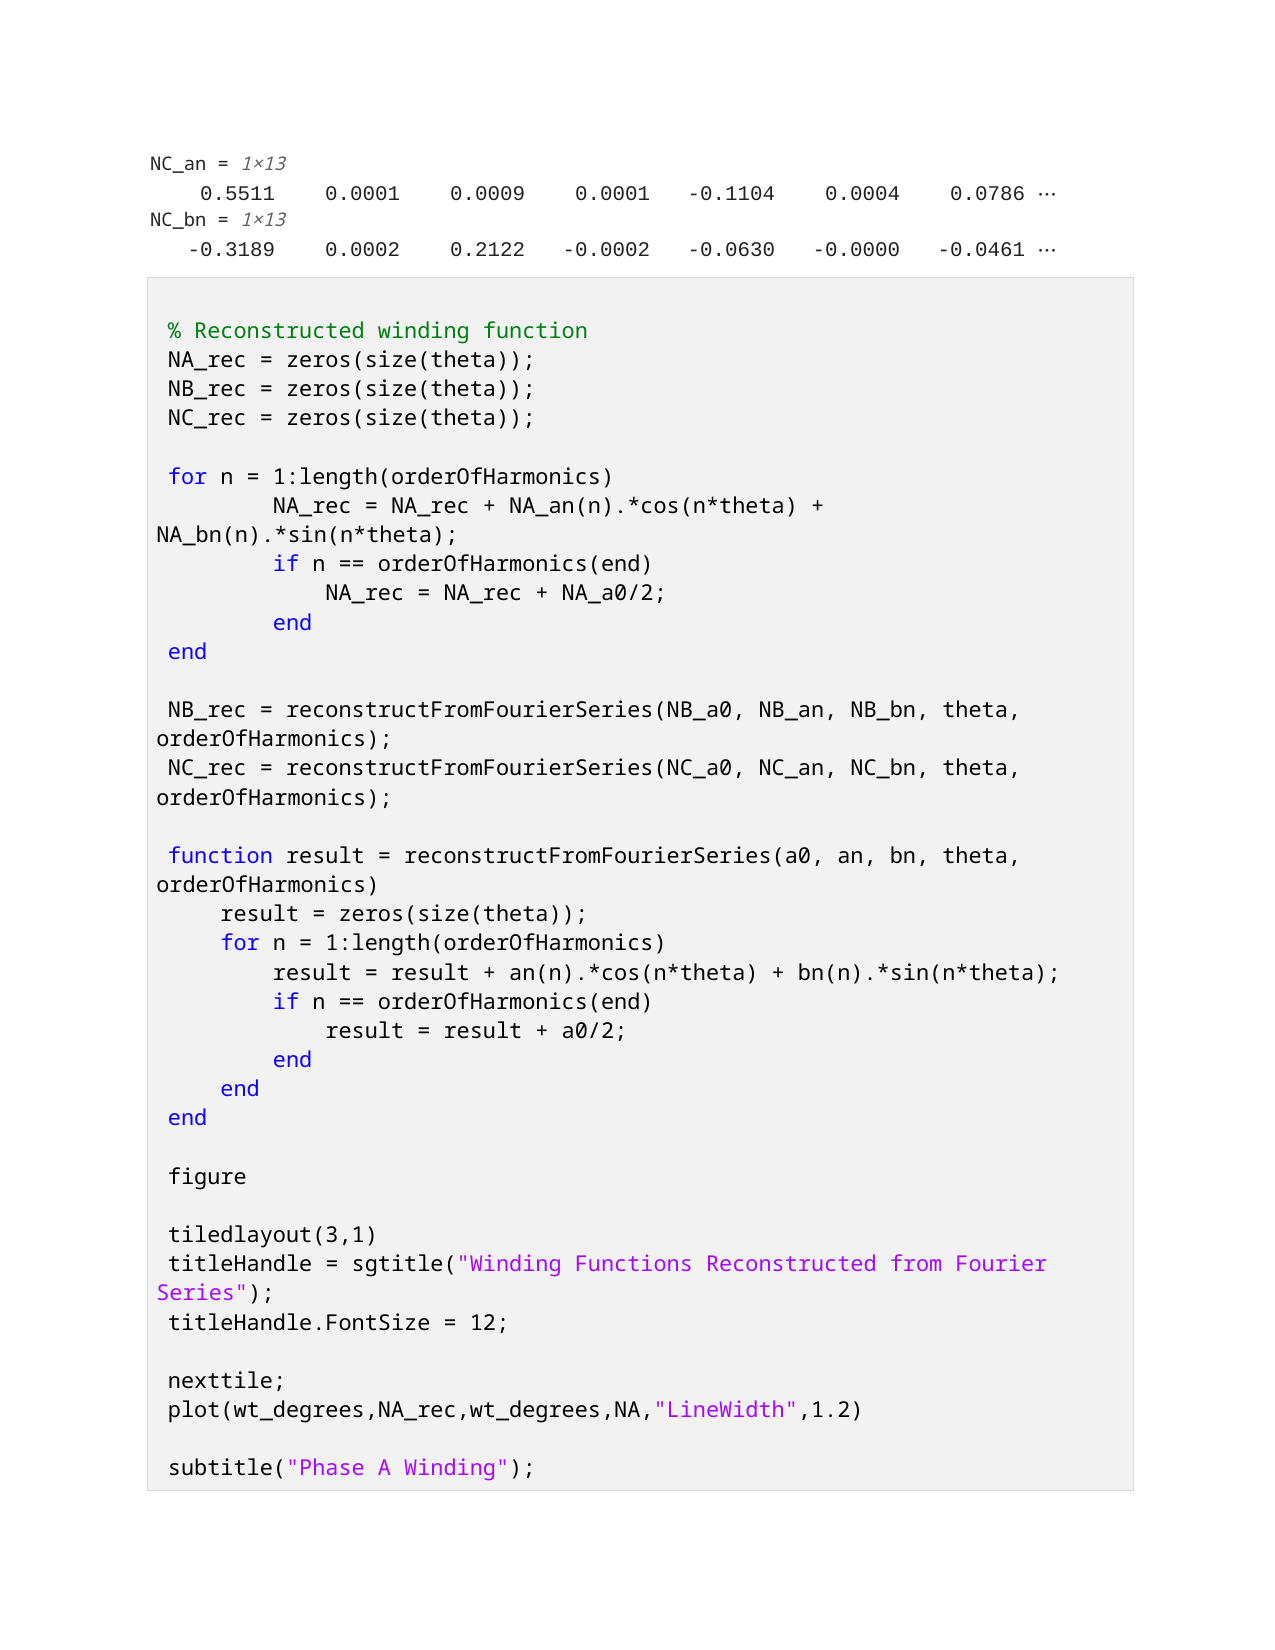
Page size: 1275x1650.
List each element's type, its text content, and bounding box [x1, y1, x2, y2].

text end [148, 1035, 1133, 1064]
text NC_bn = 1×13 [150, 206, 1125, 232]
text NC_an = 1×13 [150, 150, 1125, 176]
text result = result + a0/2; [148, 1006, 1133, 1035]
text tiledlayout(3,1) [148, 1210, 1133, 1239]
text NB_rec = reconstructFromFourierSeries(NB_a0, NB_an, NB_bn, theta, orderOfHarmonics); [148, 685, 1133, 743]
text end [148, 1093, 1133, 1123]
text for n = 1:length(orderOfHarmonics) [148, 918, 1133, 948]
text NC_rec = reconstructFromFourierSeries(NC_a0, NC_an, NC_bn, theta, orderOfHarmonics); [148, 743, 1133, 802]
text end [148, 1064, 1133, 1093]
text -0.3189 0.0002 0.2122 -0.0002 -0.0630 -0.0000 -0.0461 ⋯ [150, 235, 1125, 262]
text nexttile; [148, 1356, 1133, 1385]
text result = result + an(n).*cos(n*theta) + bn(n).*sin(n*theta); [148, 948, 1133, 977]
text NA_rec = zeros(size(theta)); [148, 335, 1133, 364]
text plot(wt_degrees,NA_rec,wt_degrees,NA,"LineWidth",1.2) [148, 1385, 1133, 1414]
text if n == orderOfHarmonics(end) [148, 539, 1133, 568]
text result = zeros(size(theta)); [148, 889, 1133, 918]
text NA_rec = NA_rec + NA_an(n).*cos(n*theta) + NA_bn(n).*sin(n*theta); [148, 481, 1133, 539]
text end [148, 598, 1133, 627]
text if n == orderOfHarmonics(end) [148, 977, 1133, 1006]
text NC_rec = zeros(size(theta)); [148, 393, 1133, 423]
text subtitle("Phase A Winding"); [148, 1443, 1133, 1490]
text function result = reconstructFromFourierSeries(a0, an, bn, theta, orderOfHarmonics) [148, 831, 1133, 889]
text % Reconstructed winding function [148, 306, 1133, 335]
text figure [148, 1152, 1133, 1181]
text NA_rec = NA_rec + NA_a0/2; [148, 568, 1133, 598]
text titleHandle = sgtitle("Winding Functions Reconstructed from Fourier Series"); [148, 1239, 1133, 1298]
text NB_rec = zeros(size(theta)); [148, 364, 1133, 393]
text 0.5511 0.0001 0.0009 0.0001 -0.1104 0.0004 0.0786 ⋯ [150, 179, 1125, 206]
text end [148, 627, 1133, 656]
text for n = 1:length(orderOfHarmonics) [148, 452, 1133, 481]
text titleHandle.FontSize = 12; [148, 1298, 1133, 1327]
